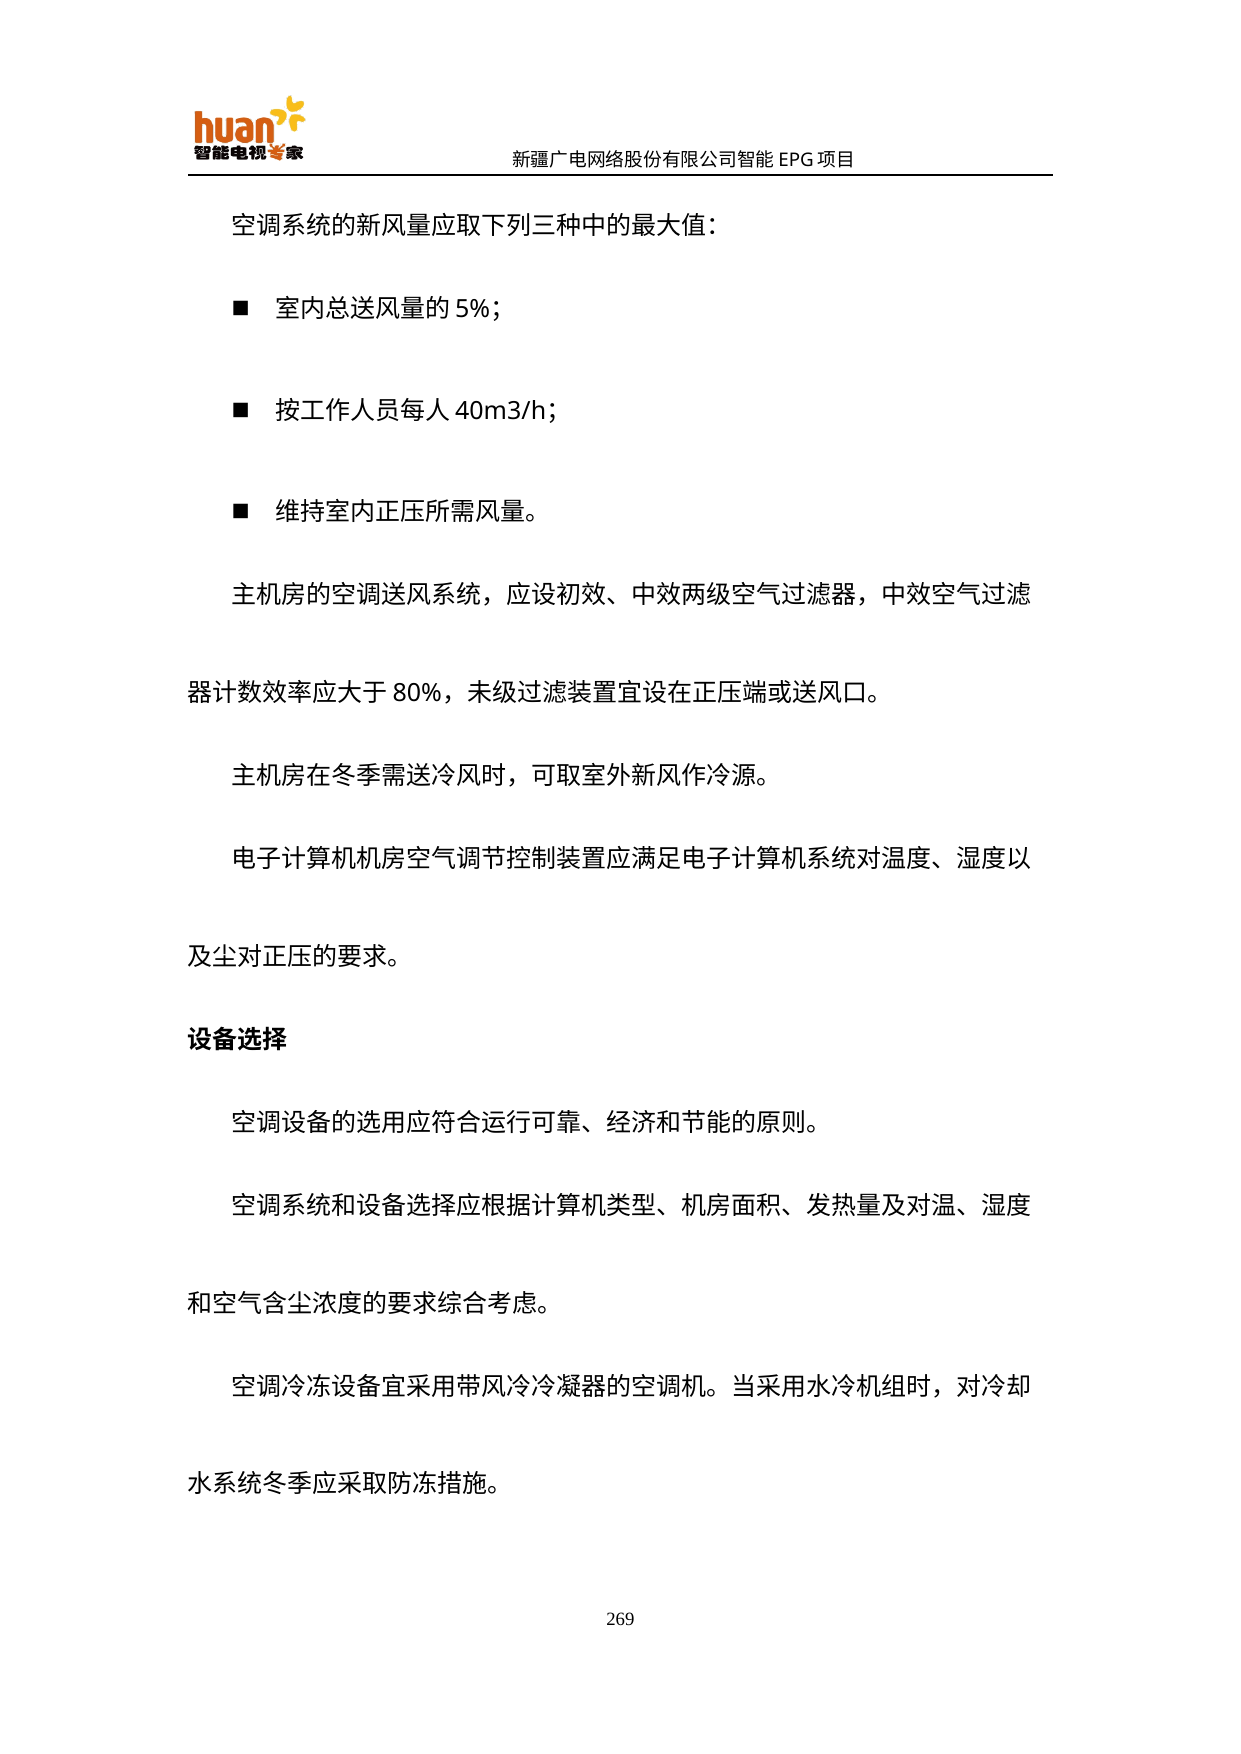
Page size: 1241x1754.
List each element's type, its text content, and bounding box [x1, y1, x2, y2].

text 空调系统的新风量应取下列三种中的最大值： [187, 191, 1053, 256]
text 空调系统和设备选择应根据计算机类型、机房面积、发热量及对温、湿度和空气含尘浓度的要求综合考虑。 [187, 1171, 1053, 1334]
picture [187, 88, 313, 167]
text 设备选择 [187, 1005, 1053, 1070]
list 室内总送风量的5%； [231, 274, 1053, 339]
text 主机房的空调送风系统，应设初效、中效两级空气过滤器，中效空气过滤器计数效率应大于80%，未级过滤装置宜设在正压端或送风口。 [187, 561, 1053, 723]
text 主机房在冬季需送冷风时，可取室外新风作冷源。 [187, 741, 1053, 806]
text 空调冷冻设备宜采用带风冷冷凝器的空调机。当采用水冷机组时，对冷却水系统冬季应采取防冻措施。 [187, 1352, 1053, 1514]
text 电子计算机机房空气调节控制装置应满足电子计算机系统对温度、湿度以及尘对正压的要求。 [187, 824, 1053, 987]
text 空调设备的选用应符合运行可靠、经济和节能的原则。 [187, 1088, 1053, 1153]
list 维持室内正压所需风量。 [231, 477, 1053, 542]
list 按工作人员每人40m3/h； [231, 376, 1053, 441]
